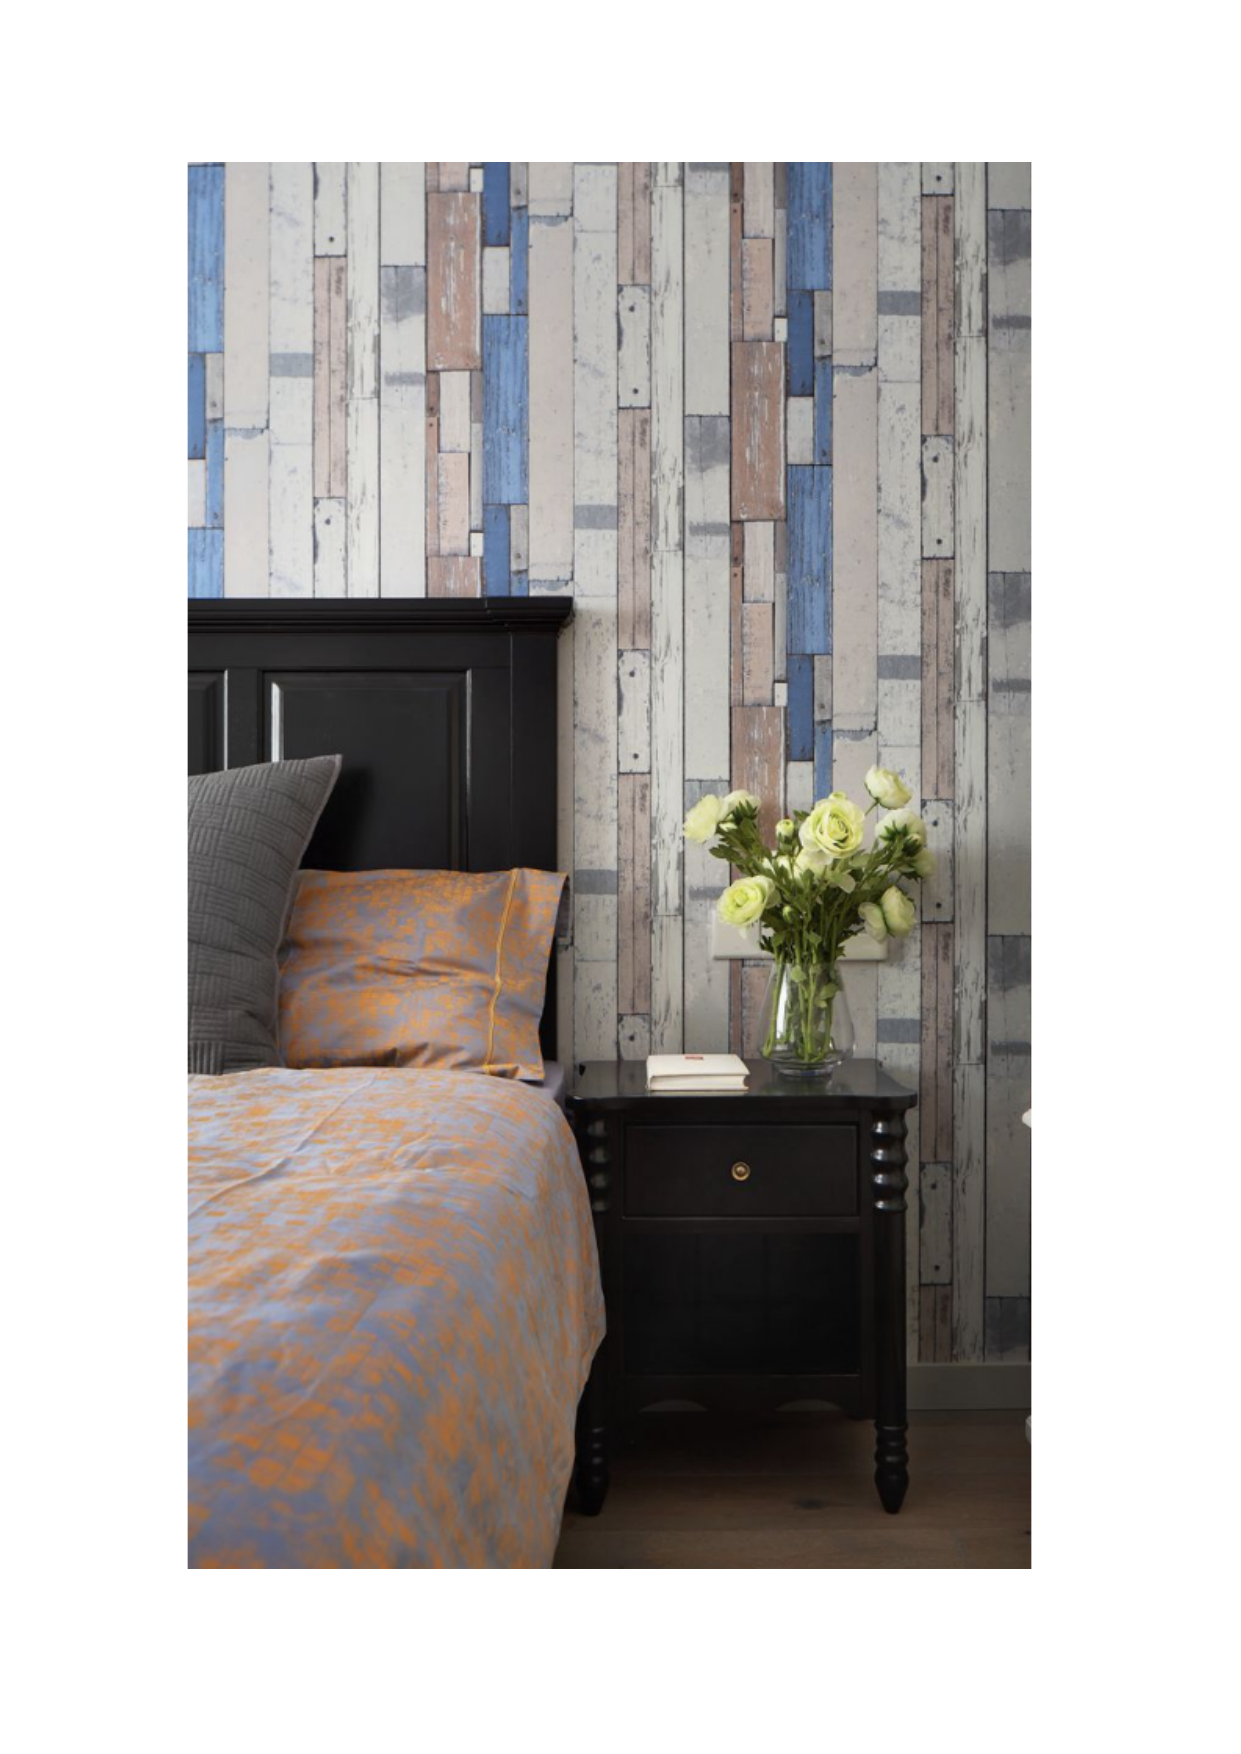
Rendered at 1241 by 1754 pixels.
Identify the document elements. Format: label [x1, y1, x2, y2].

picture [187, 162, 1032, 1569]
